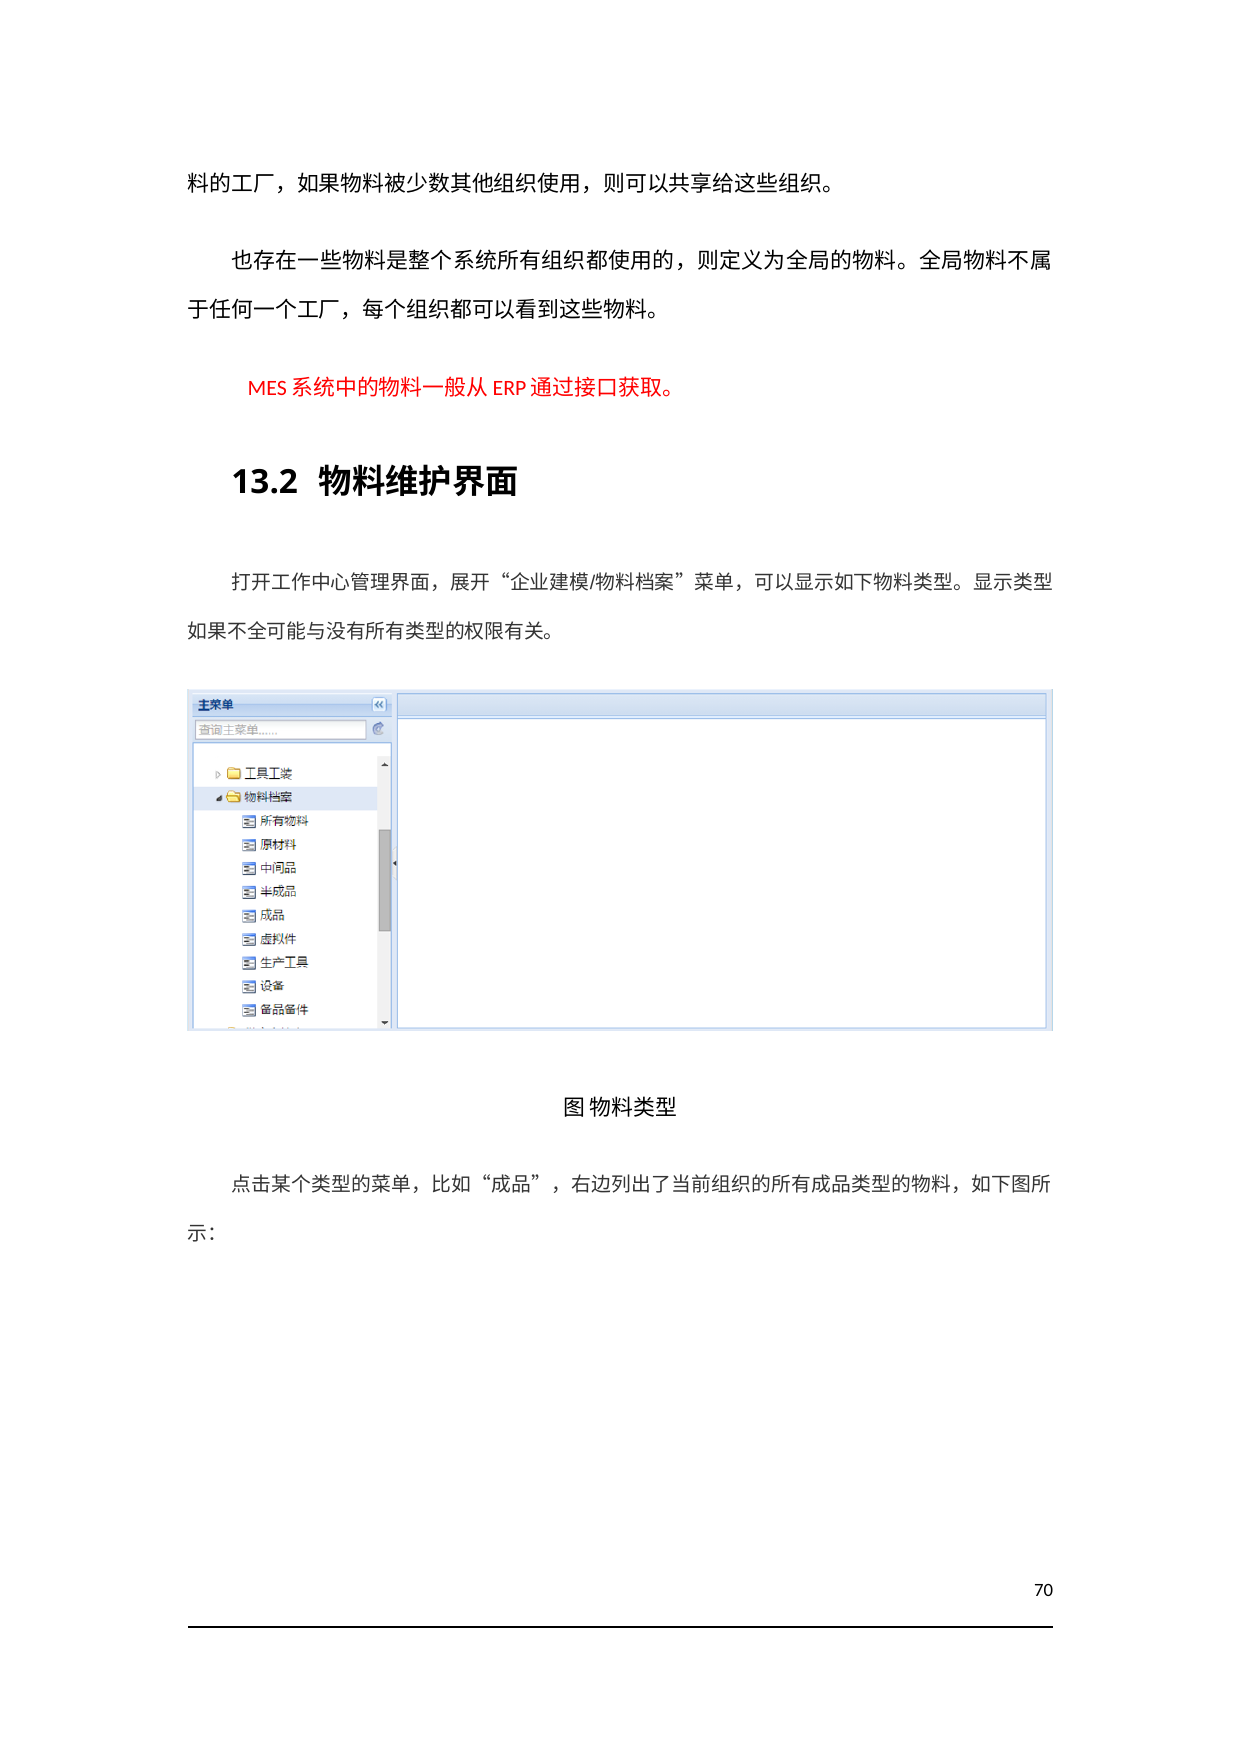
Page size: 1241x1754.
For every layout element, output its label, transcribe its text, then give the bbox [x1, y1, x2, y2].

text 也存在一些物料是整个系统所有组织都使用的，则定义为全局的物料。全局物料不属于任何一个工厂，每个组织都可以看到这些物料。 [187, 243, 1053, 324]
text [187, 165, 1053, 198]
text 打开工作中心管理界面，展开“企业建模/物料档案”菜单，可以显示如下物料类型。显示类型如果不全可能与没有所有类型的权限有关。 [187, 565, 1053, 646]
subtitle 物料维护界面 [231, 447, 1053, 512]
picture [187, 689, 1053, 1031]
text 图 物料类型 [187, 1089, 1053, 1122]
text MES系统中的物料一般从ERP通过接口获取。 [204, 369, 1053, 402]
text 点击某个类型的菜单，比如“成品”，右边列出了当前组织的所有成品类型的物料，如下图所示： [187, 1167, 1053, 1248]
